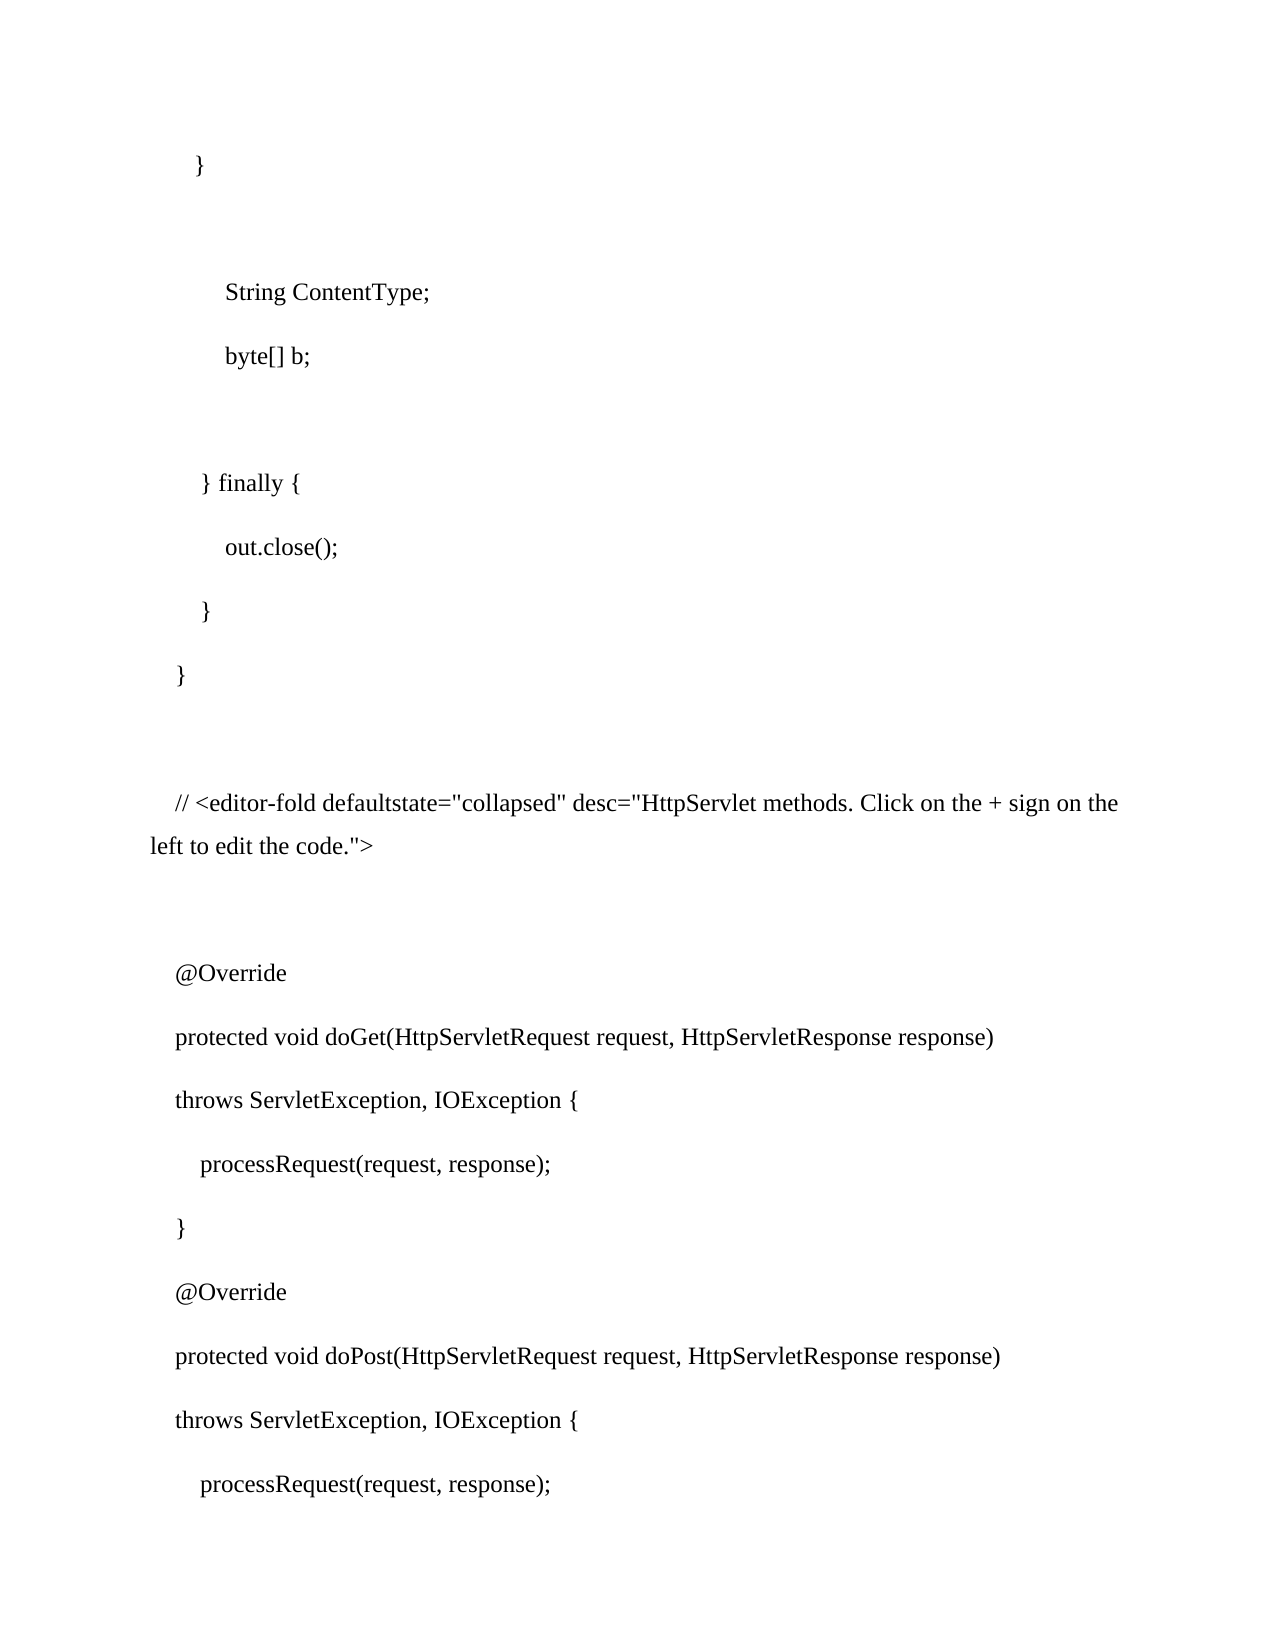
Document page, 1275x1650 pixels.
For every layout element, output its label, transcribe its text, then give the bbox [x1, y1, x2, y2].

text processRequest(request, response); [150, 1469, 1125, 1498]
text String ContentType; [150, 277, 1125, 306]
text } [150, 660, 1125, 688]
text @Override [150, 1277, 1125, 1306]
text } [150, 150, 1125, 179]
text // <editor-fold defaultstate="collapsed" desc="HttpServlet methods. Click on the + sign on the left to edit the code."> [150, 788, 1125, 859]
text protected void doGet(HttpServletRequest request, HttpServletResponse response) [150, 1022, 1125, 1050]
text byte[] b; [150, 341, 1125, 370]
text protected void doPost(HttpServletRequest request, HttpServletResponse response) [150, 1341, 1125, 1370]
text } finally { [150, 468, 1125, 497]
text } [150, 596, 1125, 624]
text out.close(); [150, 532, 1125, 561]
text throws ServletException, IOException { [150, 1086, 1125, 1114]
text } [150, 1213, 1125, 1242]
text processRequest(request, response); [150, 1149, 1125, 1178]
text throws ServletException, IOException { [150, 1405, 1125, 1434]
text @Override [150, 958, 1125, 986]
